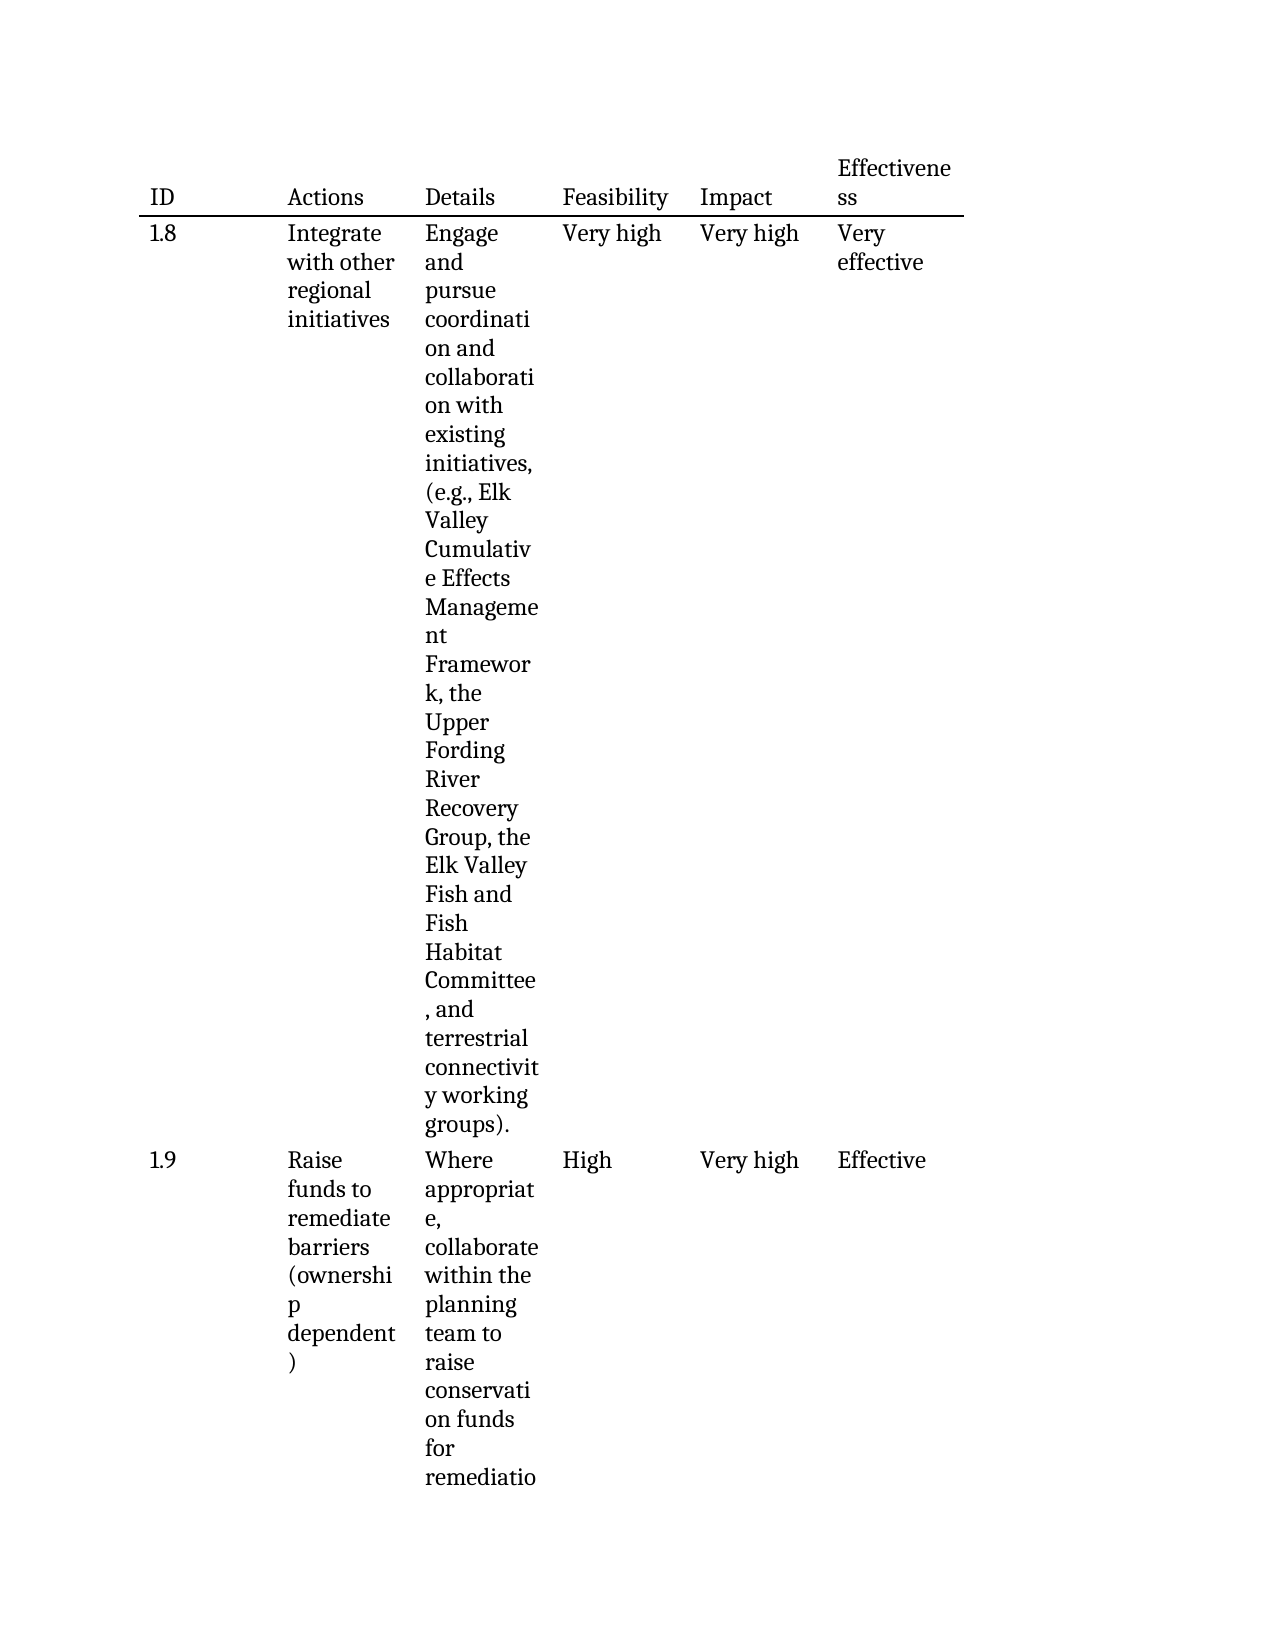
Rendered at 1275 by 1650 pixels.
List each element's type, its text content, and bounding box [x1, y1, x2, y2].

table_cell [276, 1143, 414, 1491]
table_cell 1.9 [139, 1143, 276, 1491]
table_cell Very high [689, 1143, 826, 1491]
table_cell Very high [551, 217, 689, 1142]
table_header Effectiveness [826, 150, 964, 215]
table_cell High [551, 1143, 689, 1491]
table_cell 1.8 [139, 217, 276, 1142]
table_header Details [414, 150, 551, 215]
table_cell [414, 1143, 551, 1491]
table_header Actions [276, 150, 414, 215]
table_cell Integrate with other regional initiatives [276, 217, 414, 1142]
table_cell Very effective [826, 217, 964, 1142]
table_header Impact [689, 150, 826, 215]
table_header Feasibility [551, 150, 689, 215]
table_cell Engage and pursue coordination and collaboration with existing initiatives, (e.g., Elk Valley Cumulative Effects Management Framework, the Upper Fording River Recovery Group, the Elk Valley Fish and Fish Habitat Committee, and terrestrial connectivity working groups). [414, 217, 551, 1142]
table_cell Effective [826, 1143, 964, 1491]
table_header ID [139, 150, 276, 215]
table_cell Very high [689, 217, 826, 1142]
